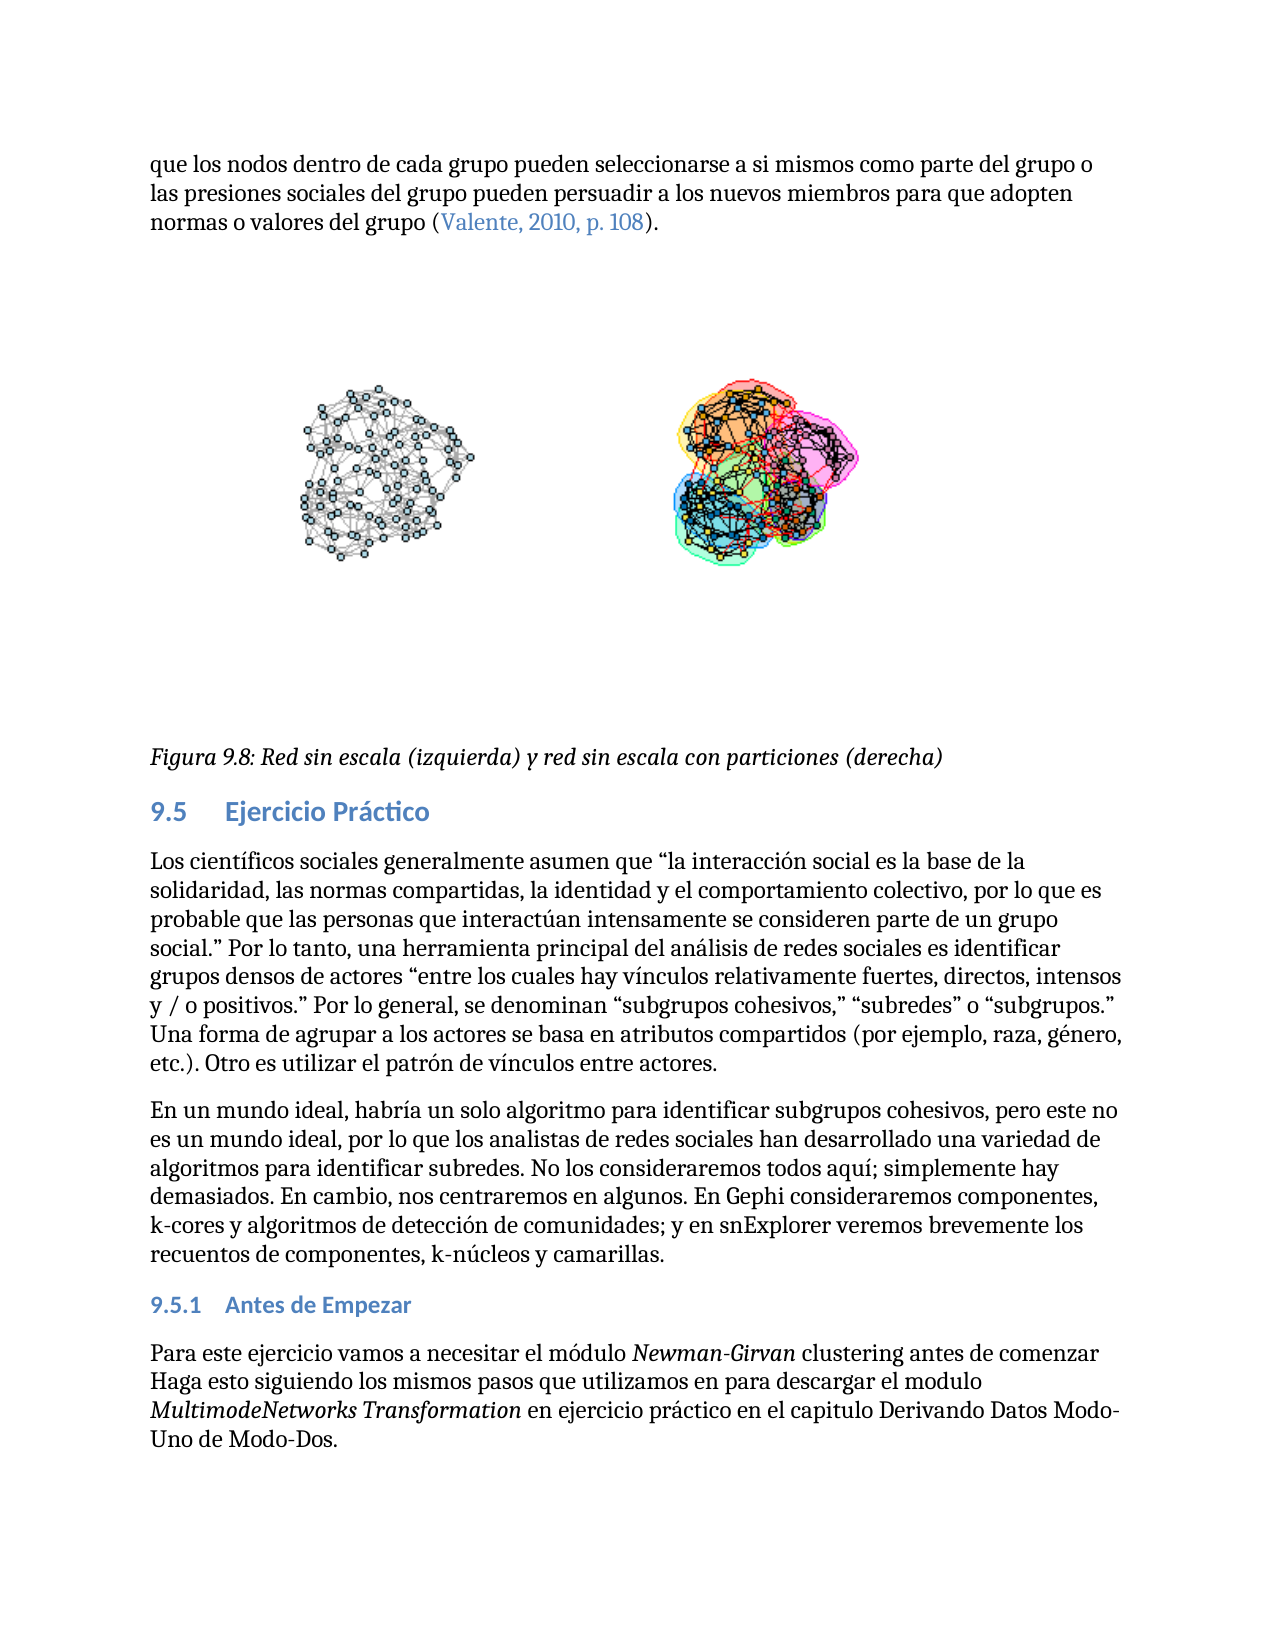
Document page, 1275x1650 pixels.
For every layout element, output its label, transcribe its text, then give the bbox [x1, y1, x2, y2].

text Los científicos sociales generalmente asumen que “la interacción social es la base de la solidaridad, las normas compartidas, la identidad y el comportamiento colectivo, por lo que es probable que las personas que interactúan intensamente se consideren parte de un grupo social.” Por lo tanto, una herramienta principal del análisis de redes sociales es identificar grupos densos de actores “entre los cuales hay vínculos relativamente fuertes, directos, intensos y / o positivos.” Por lo general, se denominan “subgrupos cohesivos,” “subredes” o “subgrupos.” Una forma de agrupar a los actores se basa en atributos compartidos (por ejemplo, raza, género, etc.). Otro es utilizar el patrón de vínculos entre actores. [150, 847, 1125, 1077]
text Para este ejercicio vamos a necesitar el módulo Newman-Girvan clustering antes de comenzar Haga esto siguiendo los mismos pasos que utilizamos en para descargar el modulo MultimodeNetworks Transformation en ejercicio práctico en el capitulo Derivando Datos Modo-Uno de Modo-Dos. [150, 1338, 1125, 1453]
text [150, 150, 1125, 236]
text En un mundo ideal, habría un solo algoritmo para identificar subgrupos cohesivos, pero este no es un mundo ideal, por lo que los analistas de redes sociales han desarrollado una variedad de algoritmos para identificar subredes. No los consideraremos todos aquí; simplemente hay demasiados. En cambio, nos centraremos en algunos. En Gephi consideraremos componentes, k-cores y algoritmos de detección de comunidades; y en snExplorer veremos brevemente los recuentos de componentes, k-núcleos y camarillas. [150, 1096, 1125, 1268]
picture [168, 255, 927, 723]
text Figura 9.8: Red sin escala (izquierda) y red sin escala con particiones (derecha) [150, 743, 1125, 772]
subtitle 9.5 Ejercicio Práctico [150, 793, 1125, 828]
subtitle 9.5.1 Antes de Empezar [150, 1289, 1125, 1320]
